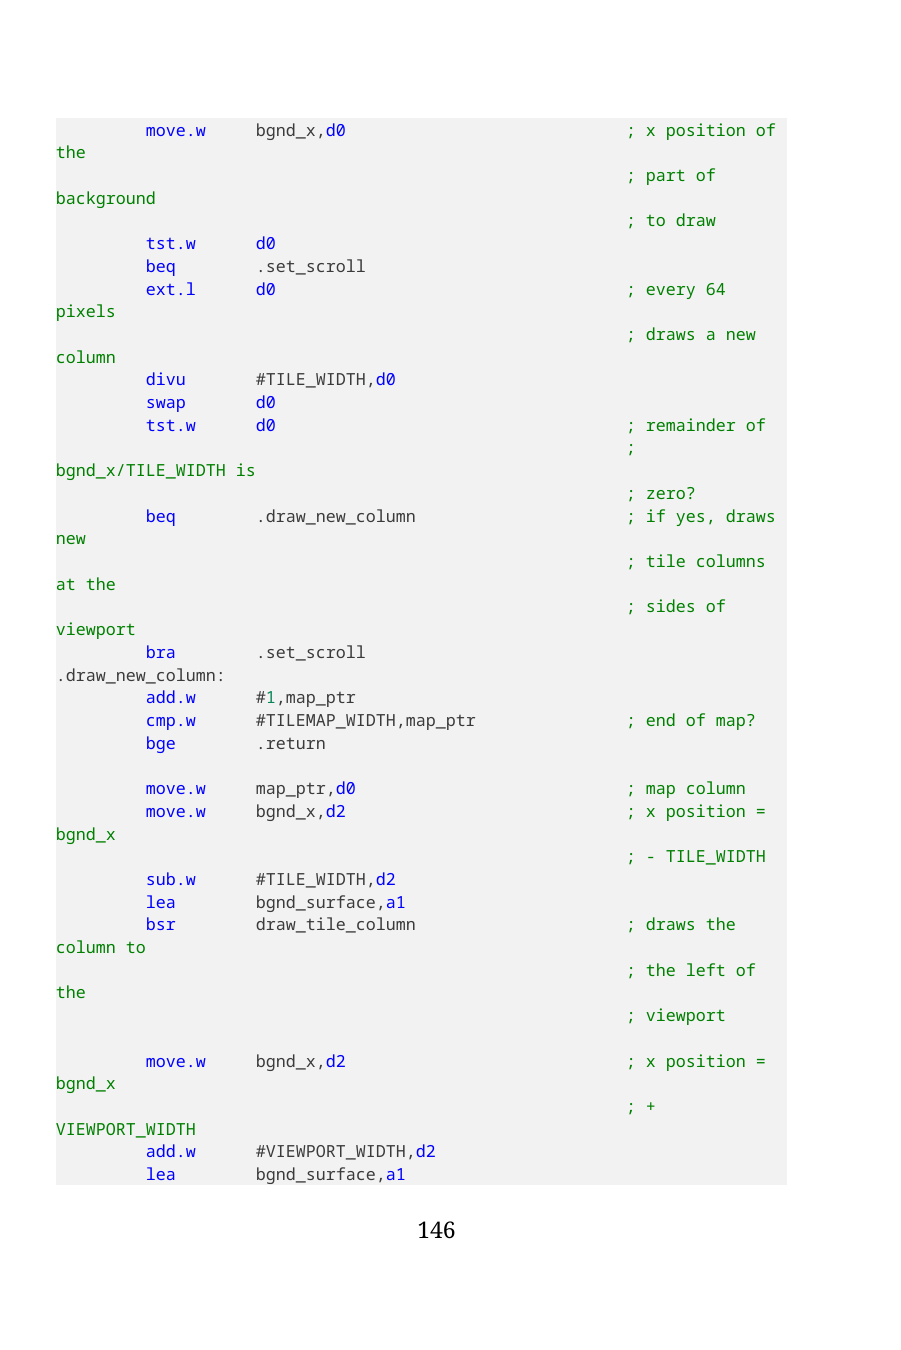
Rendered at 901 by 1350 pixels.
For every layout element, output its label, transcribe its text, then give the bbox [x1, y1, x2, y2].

text bra .set_scroll [56, 640, 787, 663]
text move.w bgnd_x,d0 ; x position of the [56, 118, 787, 163]
text ; + VIEWPORT_WIDTH [56, 1094, 787, 1140]
text sub.w #TILE_WIDTH,d2 [56, 867, 787, 890]
text tst.w d0 ; remainder of [56, 413, 787, 436]
text beq .draw_new_column ; if yes, draws new [56, 504, 787, 549]
text ; bgnd_x/TILE_WIDTH is [56, 436, 787, 481]
text ; zero? [56, 481, 787, 504]
text ext.l d0 ; every 64 pixels [56, 277, 787, 322]
text ; - TILE_WIDTH [56, 845, 787, 867]
text ; part of background [56, 163, 787, 209]
text move.w bgnd_x,d2 ; x position = bgnd_x [56, 1049, 787, 1094]
text divu #TILE_WIDTH,d0 [56, 368, 787, 391]
text ; tile columns at the [56, 549, 787, 595]
text ; to draw [56, 209, 787, 232]
text cmp.w #TILEMAP_WIDTH,map_ptr ; end of map? [56, 708, 787, 731]
text ; draws a new column [56, 322, 787, 368]
text move.w bgnd_x,d2 ; x position = bgnd_x [56, 799, 787, 845]
text lea bgnd_surface,a1 [56, 1163, 787, 1185]
text bsr draw_tile_column ; draws the column to [56, 913, 787, 958]
text tst.w d0 [56, 232, 787, 254]
text ; the left of the [56, 958, 787, 1004]
text swap d0 [56, 391, 787, 413]
text move.w map_ptr,d0 ; map column [56, 777, 787, 799]
text add.w #1,map_ptr [56, 686, 787, 708]
text lea bgnd_surface,a1 [56, 890, 787, 913]
text beq .set_scroll [56, 254, 787, 277]
text ; sides of viewport [56, 595, 787, 640]
text add.w #VIEWPORT_WIDTH,d2 [56, 1140, 787, 1163]
text ; viewport [56, 1004, 787, 1026]
text .draw_new_column: [56, 663, 787, 686]
text bge .return [56, 731, 787, 754]
